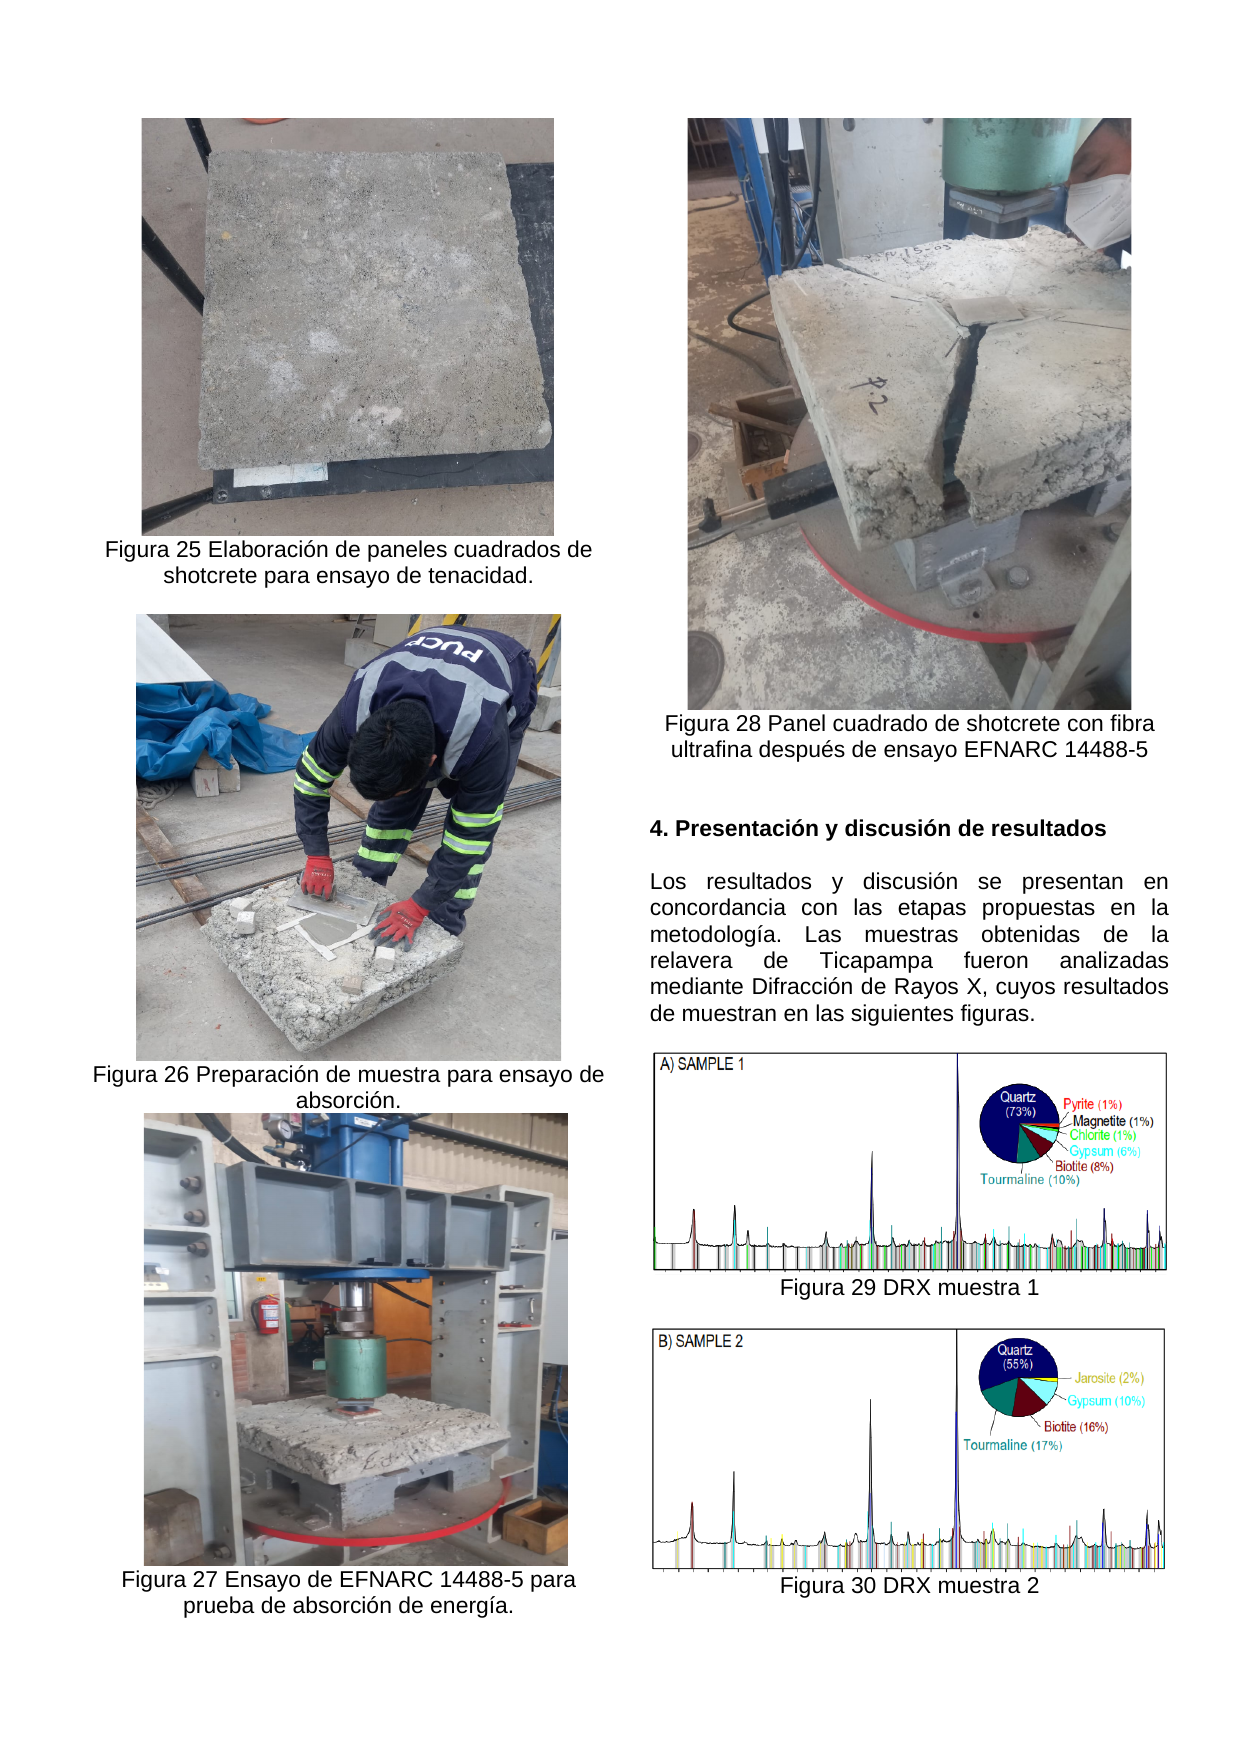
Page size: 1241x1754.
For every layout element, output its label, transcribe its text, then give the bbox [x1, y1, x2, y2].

text Figura 27 Ensayo de EFNARC 14488-5 para prueba de absorción de energía. [89, 1566, 608, 1618]
picture [143, 1113, 568, 1566]
picture [649, 1052, 1169, 1275]
picture [687, 118, 1132, 710]
text Figura 25 Elaboración de paneles cuadrados de shotcrete para ensayo de tenacidad. [89, 536, 608, 588]
text 4. Presentación y discusión de resultados [649, 815, 1169, 842]
picture [136, 614, 562, 1061]
text Figura 30 DRX muestra 2 [649, 1573, 1169, 1598]
text Figura 29 DRX muestra 1 [649, 1275, 1169, 1301]
picture [649, 1327, 1170, 1573]
picture [141, 118, 554, 536]
text Figura 26 Preparación de muestra para ensayo de absorción. [89, 1061, 608, 1113]
text Figura 28 Panel cuadrado de shotcrete con fibra ultrafina después de ensayo EFNARC 14488-5 [649, 710, 1169, 762]
text Los resultados y discusión se presentan en concordancia con las etapas propuestas en la metodología. Las muestras obtenidas de la relavera de Ticapampa fueron analizadas mediante Difracción de Rayos X, cuyos resultados de muestran en las siguientes figuras. [649, 868, 1169, 1026]
